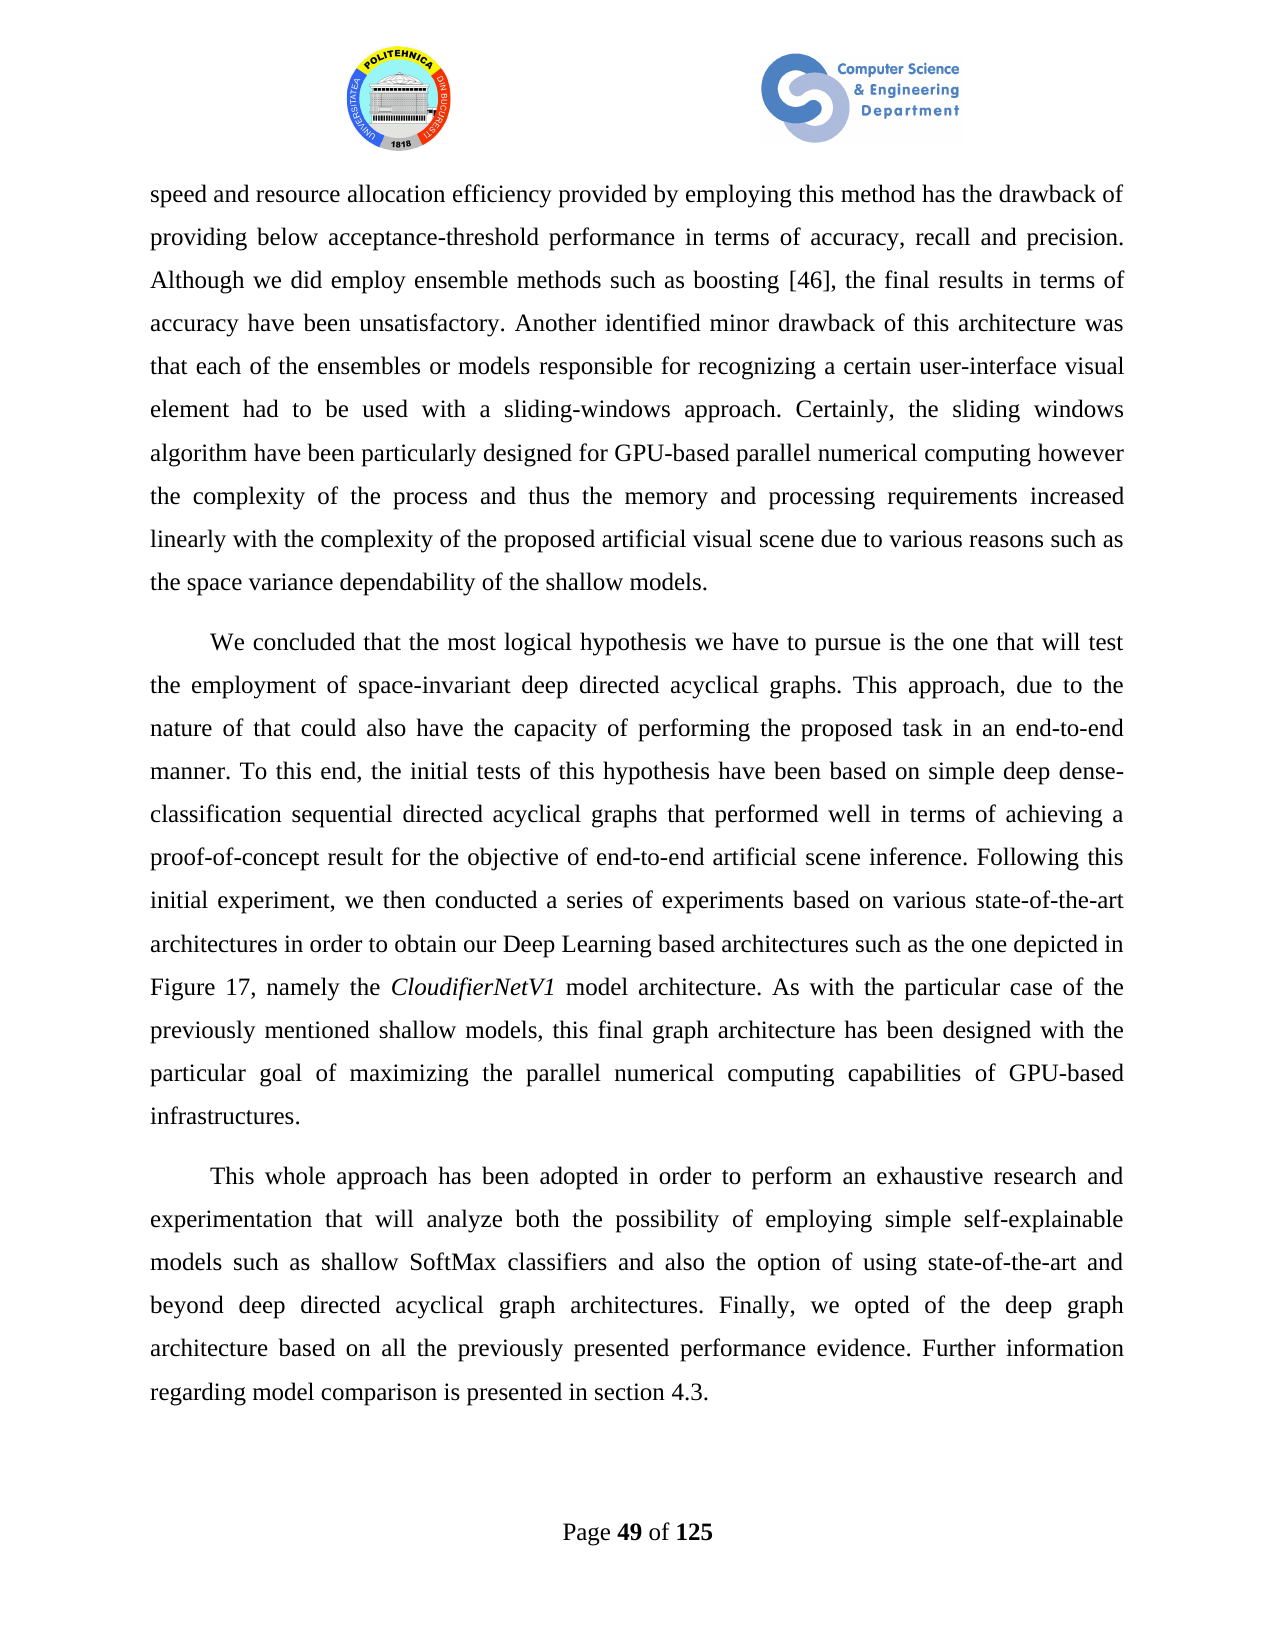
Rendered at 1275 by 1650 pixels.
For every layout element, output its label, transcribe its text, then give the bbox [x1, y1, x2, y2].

picture [346, 46, 451, 151]
text We concluded that the most logical hypothesis we have to pursue is the one that will test the employment of space-invariant deep directed acyclical graphs. This approach, due to the nature of that could also have the capacity of performing the proposed task in an end-to-end manner. To this end, the initial tests of this hypothesis have been based on simple deep dense-classification sequential directed acyclical graphs that performed well in terms of achieving a proof-of-concept result for the objective of end-to-end artificial scene inference. Following this initial experiment, we then conducted a series of experiments based on various state-of-the-art architectures in order to obtain our Deep Learning based architectures such as the one depicted in Figure 17, namely the CloudifierNetV1 model architecture. As with the particular case of the previously mentioned shallow models, this final graph architecture has been designed with the particular goal of maximizing the parallel numerical computing capabilities of GPU-based infrastructures. [150, 627, 1125, 1130]
picture [760, 53, 963, 144]
text This whole approach has been adopted in order to perform an exhaustive research and experimentation that will analyze both the possibility of employing simple self-explainable models such as shallow SoftMax classifiers and also the option of using state-of-the-art and beyond deep directed acyclical graph architectures. Finally, we opted of the deep graph architecture based on all the previously presented performance evidence. Further information regarding model comparison is presented in section 4.3. [150, 1161, 1125, 1405]
